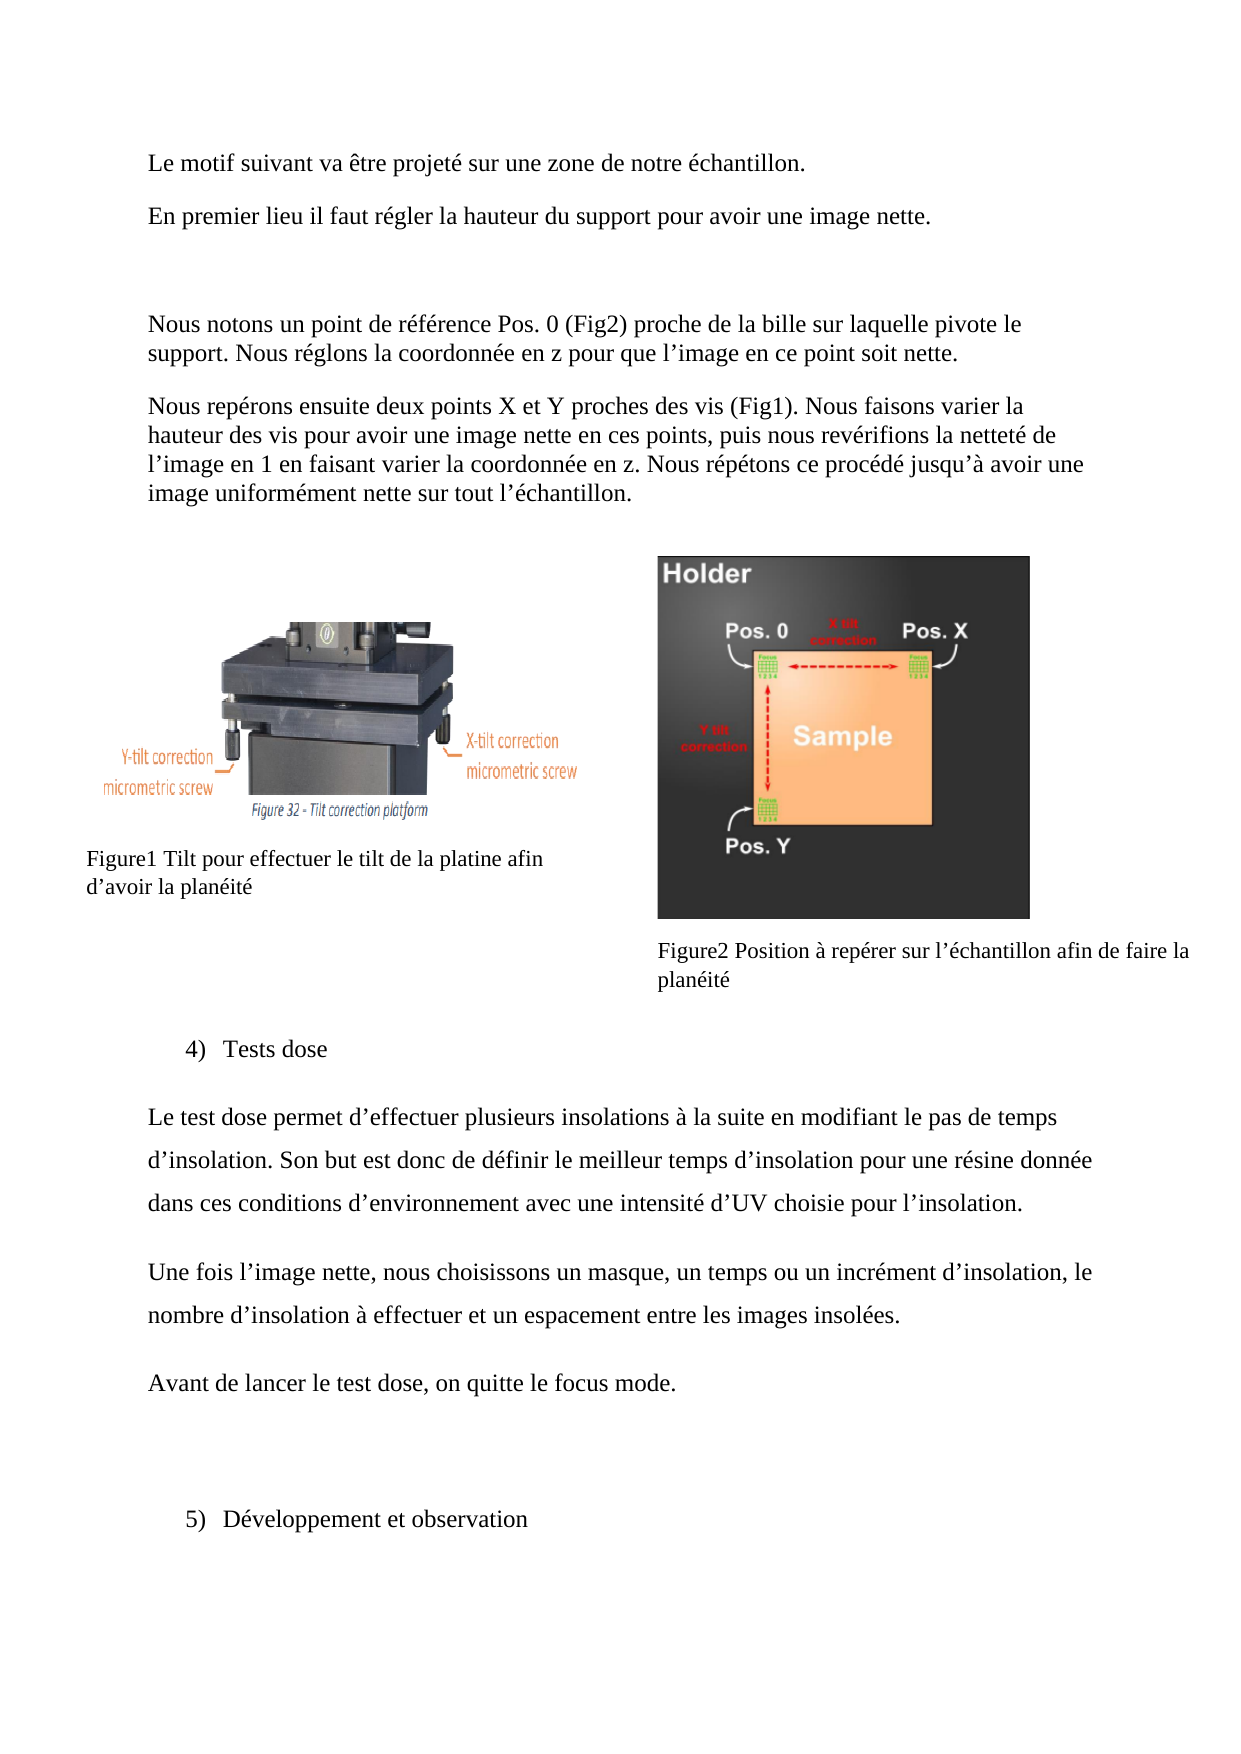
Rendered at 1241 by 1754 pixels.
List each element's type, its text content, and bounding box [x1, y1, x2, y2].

list Développement et observation [185, 1504, 1093, 1533]
text Nous repérons ensuite deux points X et Y proches des vis (Fig1). Nous faisons varier la hauteur des vis pour avoir une image nette en ces points, puis nous revérifions la netteté de l’image en 1 en faisant varier la coordonnée en z. Nous répétons ce procédé jusqu’à avoir une image uniformément nette sur tout l’échantillon. [148, 391, 1093, 506]
text Avant de lancer le test dose, on quitte le focus mode. [148, 1368, 1093, 1397]
text En premier lieu il faut régler la hauteur du support pour avoir une image nette. [148, 201, 1093, 230]
text Le motif suivant va être projeté sur une zone de notre échantillon. [148, 148, 1093, 176]
list Tests dose [185, 1034, 1093, 1063]
picture [86, 622, 587, 826]
text Le test dose permet d’effectuer plusieurs insolations à la suite en modifiant le pas de temps d’insolation. Son but est donc de définir le meilleur temps d’insolation pour une résine donnée dans ces conditions d’environnement avec une intensité d’UV choisie pour l’insolation. [148, 1102, 1093, 1217]
text Nous notons un point de référence Pos. 0 (Fig2) proche de la bille sur laquelle pivote le support. Nous réglons la coordonnée en z pour que l’image en ce point soit nette. [148, 309, 1093, 366]
text Une fois l’image nette, nous choisissons un masque, un temps ou un incrément d’insolation, le nombre d’insolation à effectuer et un espacement entre les images insolées. [148, 1257, 1093, 1328]
picture [657, 556, 1032, 919]
